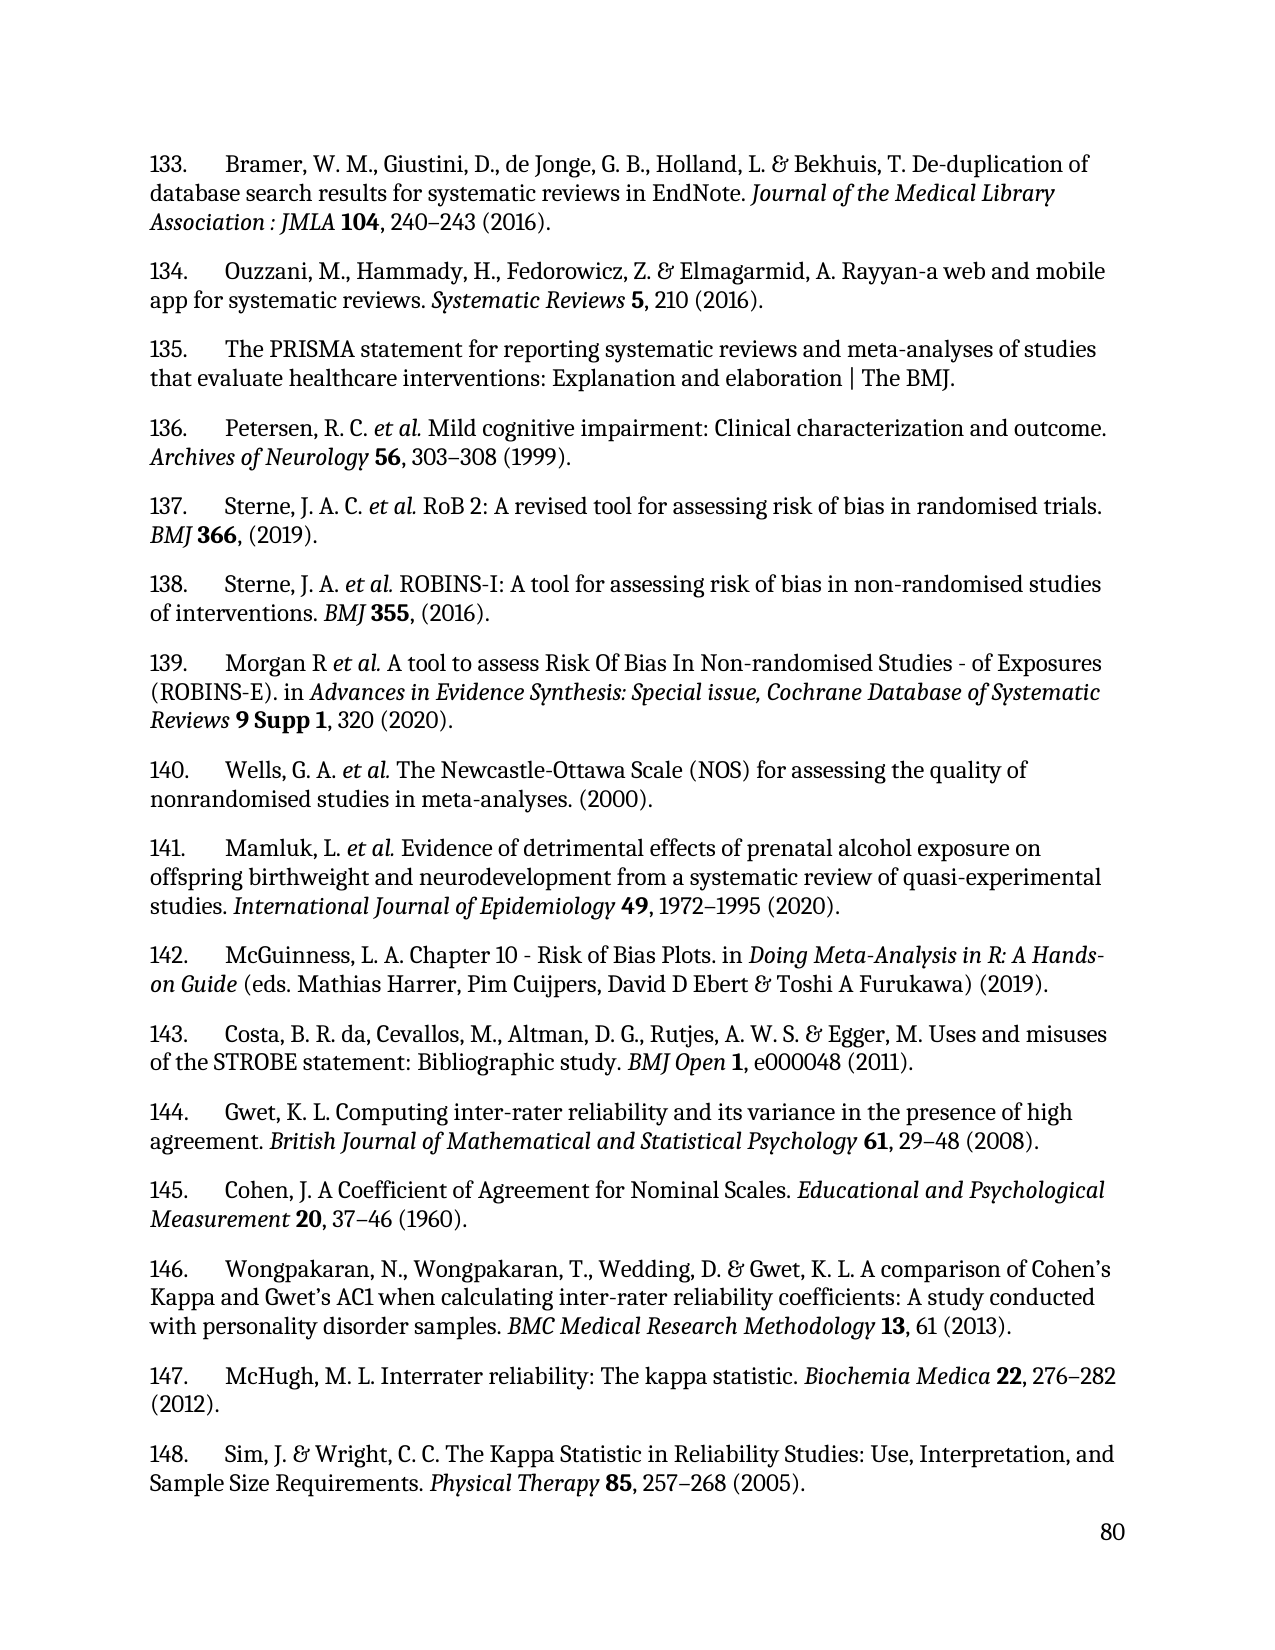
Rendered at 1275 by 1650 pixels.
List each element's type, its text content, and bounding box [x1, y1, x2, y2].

text 135. The PRISMA statement for reporting systematic reviews and meta-analyses of studies that evaluate healthcare interventions: Explanation and elaboration | The BMJ. [150, 335, 1125, 393]
text 146. Wongpakaran, N., Wongpakaran, T., Wedding, D. & Gwet, K. L. A comparison of Cohen’s Kappa and Gwet’s AC1 when calculating inter-rater reliability coefficients: A study conducted with personality disorder samples. BMC Medical Research Methodology 13, 61 (2013). [150, 1254, 1125, 1341]
text 140. Wells, G. A. et al. The Newcastle-Ottawa Scale (NOS) for assessing the quality of nonrandomised studies in meta-analyses. (2000). [150, 756, 1125, 813]
text 139. Morgan R et al. A tool to assess Risk Of Bias In Non-randomised Studies - of Exposures (ROBINS-E). in Advances in Evidence Synthesis: Special issue, Cochrane Database of Systematic Reviews 9 Supp 1, 320 (2020). [150, 649, 1125, 735]
text 144. Gwet, K. L. Computing inter-rater reliability and its variance in the presence of high agreement. British Journal of Mathematical and Statistical Psychology 61, 29–48 (2008). [150, 1098, 1125, 1155]
text 147. McHugh, M. L. Interrater reliability: The kappa statistic. Biochemia Medica 22, 276–282 (2012). [150, 1362, 1125, 1419]
text 138. Sterne, J. A. et al. ROBINS-I: A tool for assessing risk of bias in non-randomised studies of interventions. BMJ 355, (2016). [150, 570, 1125, 628]
text 145. Cohen, J. A Coefficient of Agreement for Nominal Scales. Educational and Psychological Measurement 20, 37–46 (1960). [150, 1176, 1125, 1234]
text 148. Sim, J. & Wright, C. C. The Kappa Statistic in Reliability Studies: Use, Interpretation, and Sample Size Requirements. Physical Therapy 85, 257–268 (2005). [150, 1440, 1125, 1497]
text 136. Petersen, R. C. et al. Mild cognitive impairment: Clinical characterization and outcome. Archives of Neurology 56, 303–308 (1999). [150, 414, 1125, 471]
text 133. Bramer, W. M., Giustini, D., de Jonge, G. B., Holland, L. & Bekhuis, T. De-duplication of database search results for systematic reviews in EndNote. Journal of the Medical Library Association : JMLA 104, 240–243 (2016). [150, 150, 1125, 236]
text 142. McGuinness, L. A. Chapter 10 - Risk of Bias Plots. in Doing Meta-Analysis in R: A Hands-on Guide (eds. Mathias Harrer, Pim Cuijpers, David D Ebert & Toshi A Furukawa) (2019). [150, 941, 1125, 999]
text 143. Costa, B. R. da, Cevallos, M., Altman, D. G., Rutjes, A. W. S. & Egger, M. Uses and misuses of the STROBE statement: Bibliographic study. BMJ Open 1, e000048 (2011). [150, 1019, 1125, 1077]
text 137. Sterne, J. A. C. et al. RoB 2: A revised tool for assessing risk of bias in randomised trials. BMJ 366, (2019). [150, 492, 1125, 549]
text 141. Mamluk, L. et al. Evidence of detrimental effects of prenatal alcohol exposure on offspring birthweight and neurodevelopment from a systematic review of quasi-experimental studies. International Journal of Epidemiology 49, 1972–1995 (2020). [150, 834, 1125, 920]
text 134. Ouzzani, M., Hammady, H., Fedorowicz, Z. & Elmagarmid, A. Rayyan-a web and mobile app for systematic reviews. Systematic Reviews 5, 210 (2016). [150, 257, 1125, 314]
